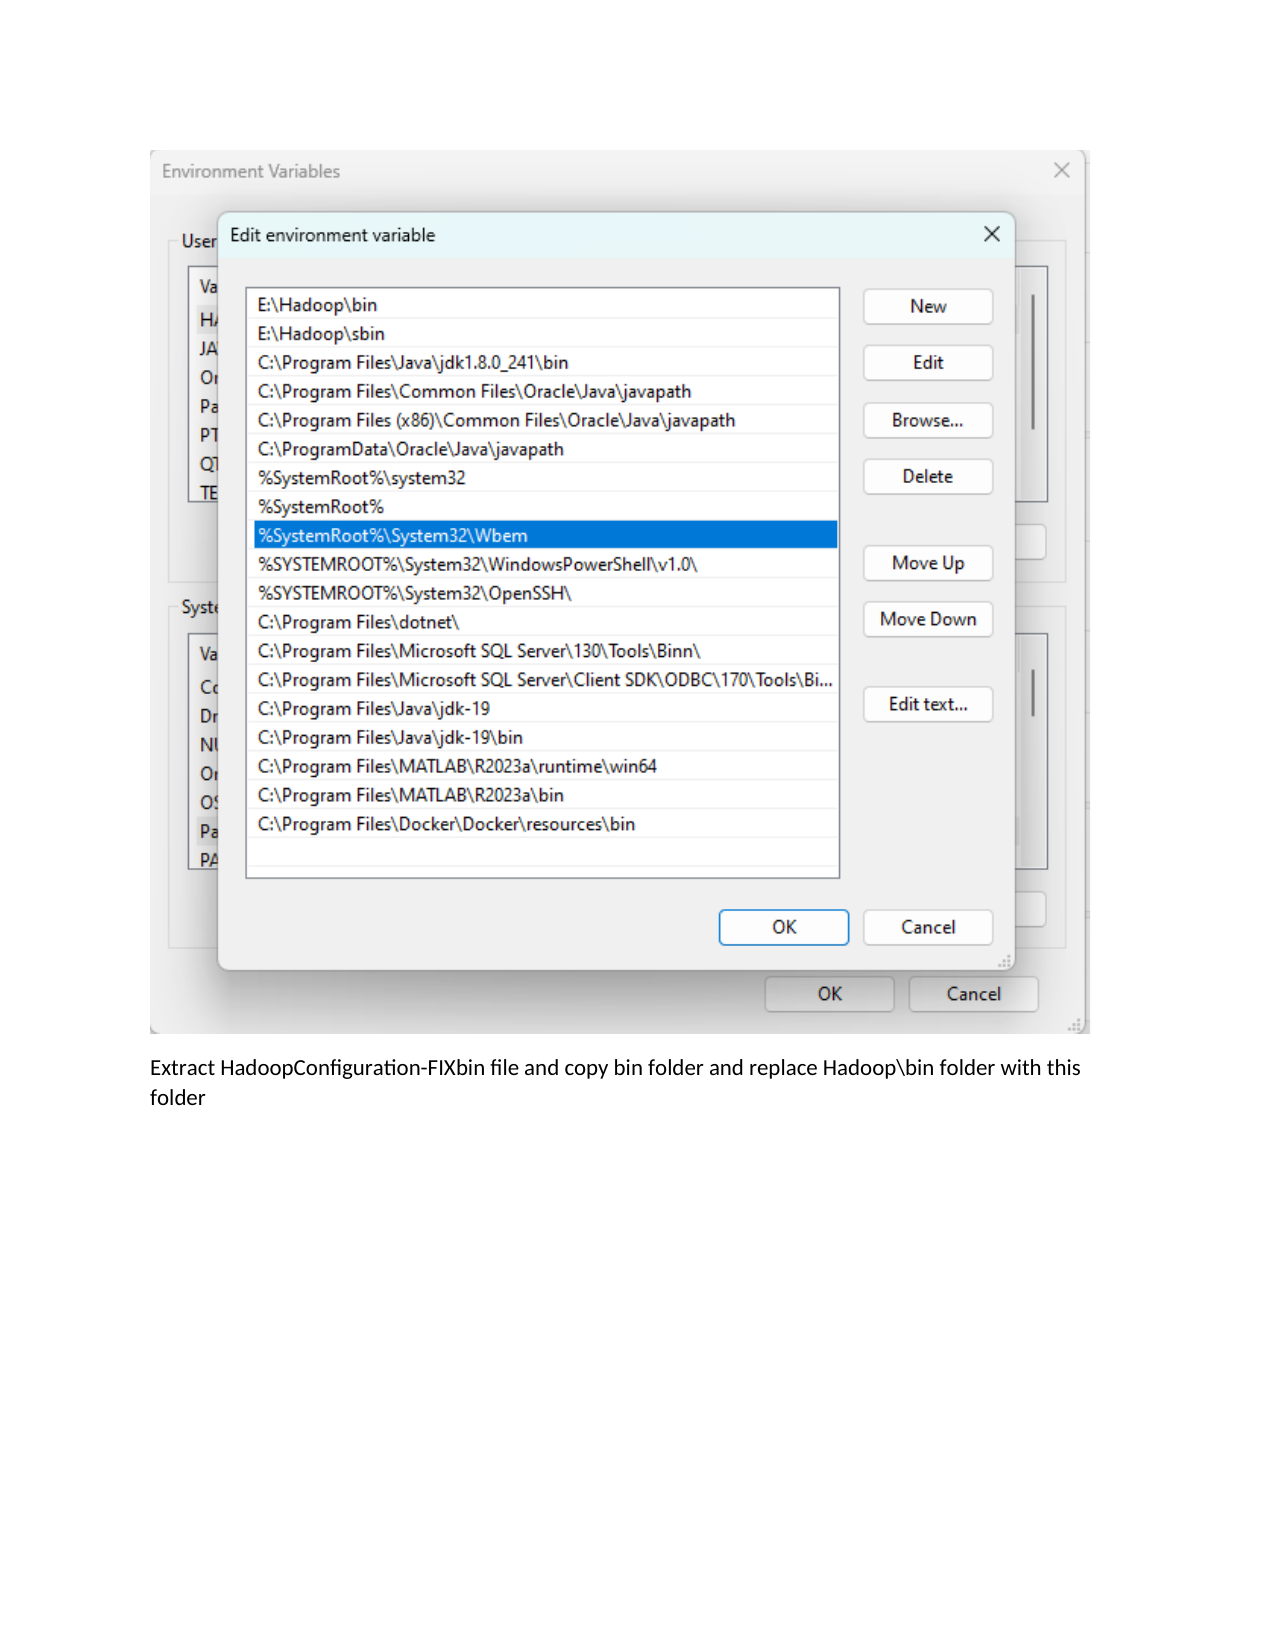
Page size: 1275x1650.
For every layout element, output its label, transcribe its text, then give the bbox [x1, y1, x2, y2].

text Extract HadoopConfiguration-FIXbin file and copy bin folder and replace Hadoop\bin folder with this folder [150, 1053, 1125, 1111]
